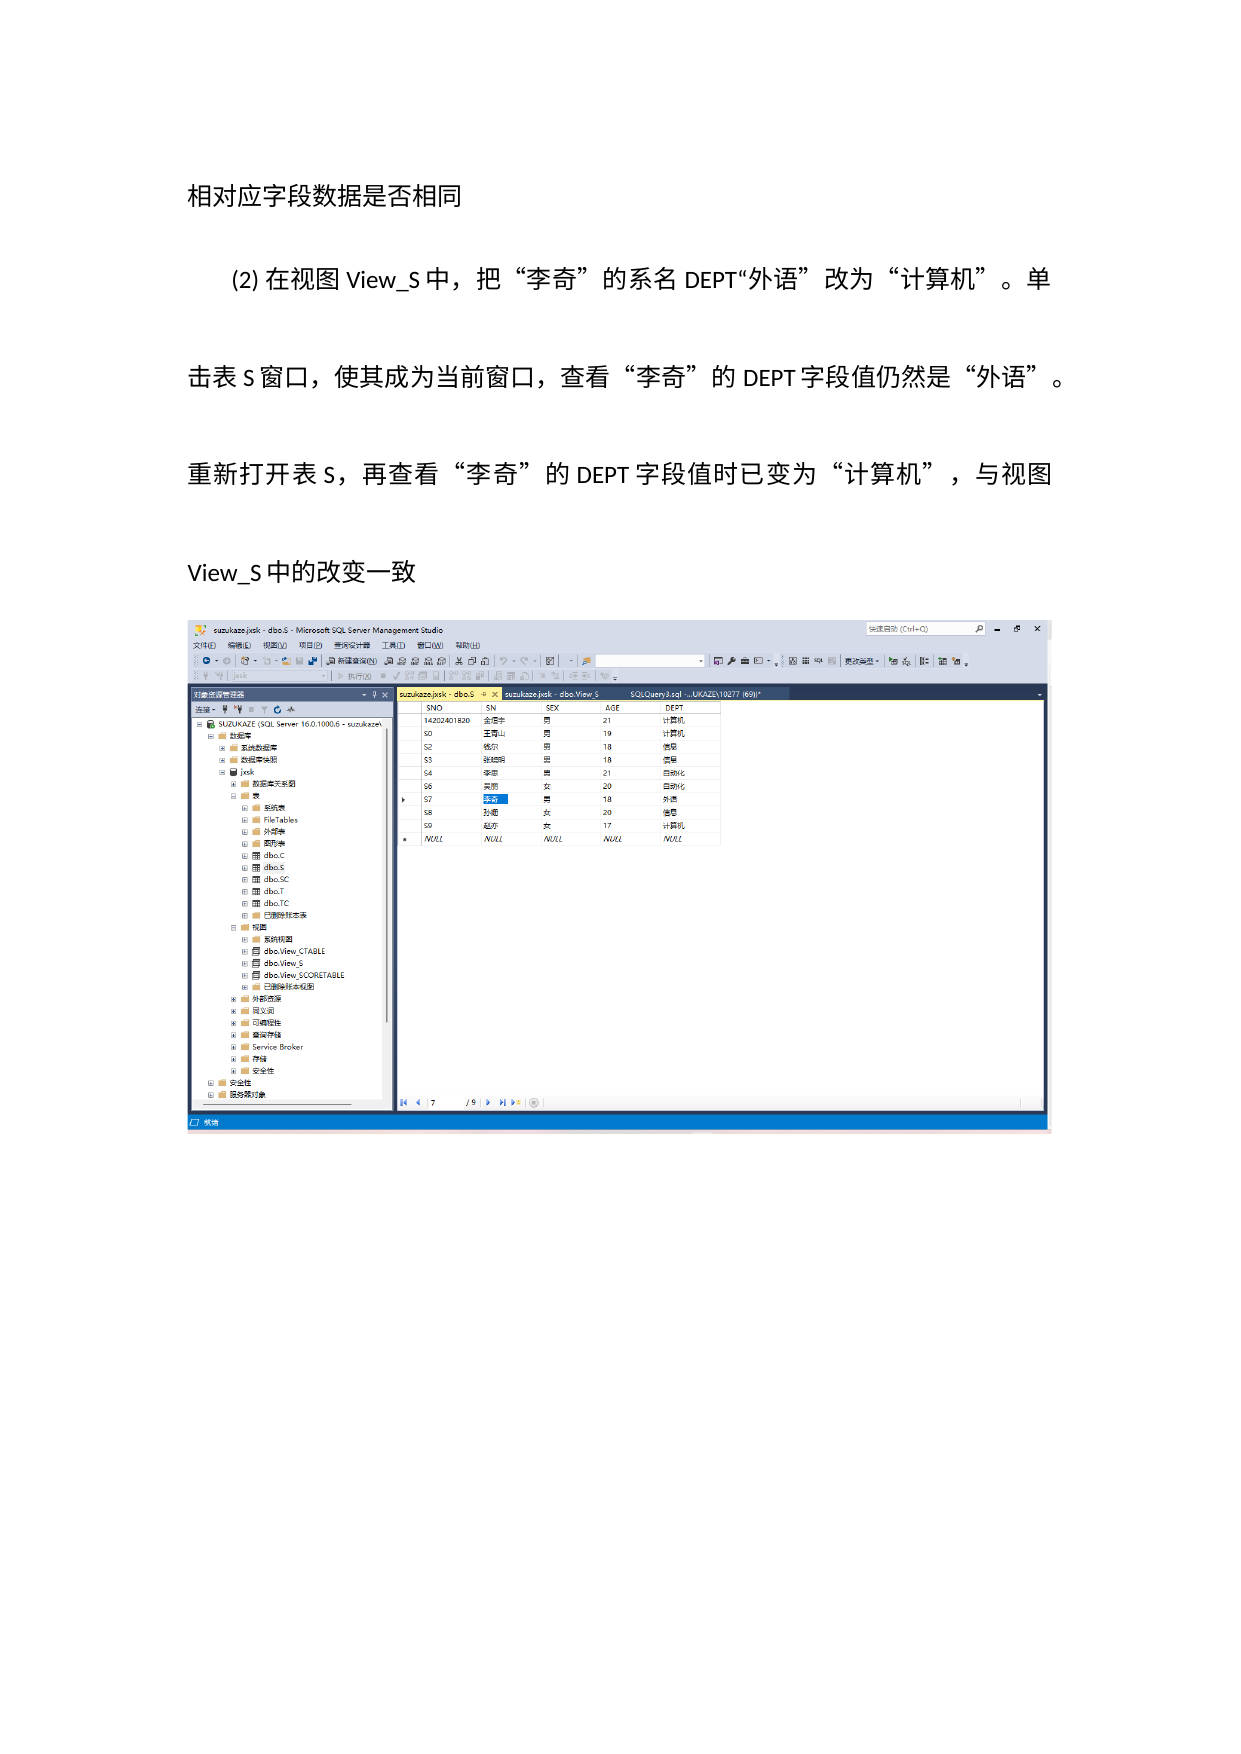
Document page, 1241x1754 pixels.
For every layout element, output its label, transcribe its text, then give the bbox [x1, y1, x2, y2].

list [187, 162, 1053, 227]
list 在视图View_S中，把“李奇”的系名DEPT“外语”改为“计算机”。单击表S窗口，使其成为当前窗口，查看“李奇”的DEPT字段值仍然是“外语”。重新打开表S，再查看“李奇”的DEPT字段值时已变为“计算机”，与视图View_S中的改变一致 [187, 245, 1053, 603]
picture [187, 620, 1052, 1134]
